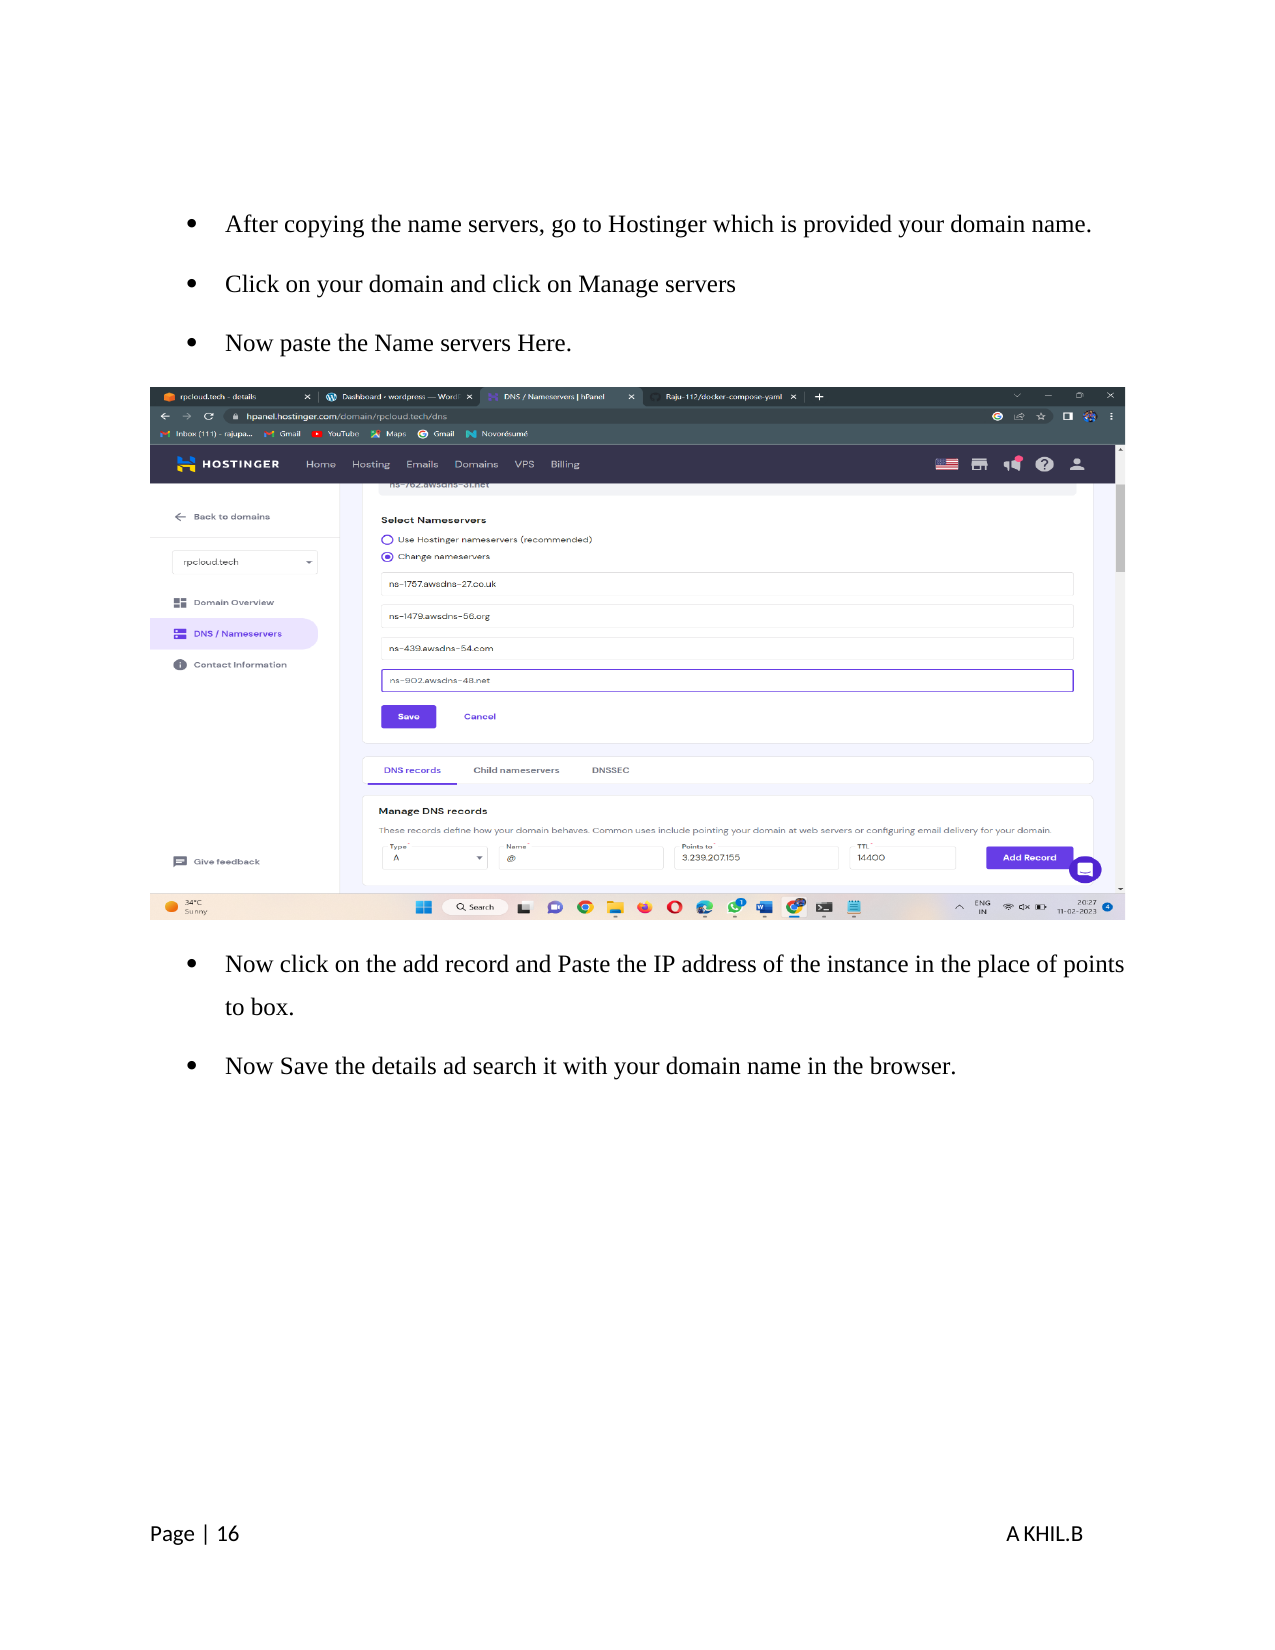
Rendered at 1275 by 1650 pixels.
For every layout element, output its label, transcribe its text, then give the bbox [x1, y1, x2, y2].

list Now click on the add record and Paste the IP address of the instance in the place of points to box. [187, 949, 1125, 1021]
picture [150, 387, 1125, 920]
list Now Save the details ad search it with your domain name in the browser. [187, 1051, 1125, 1080]
list Click on your domain and click on Manage servers [187, 269, 1125, 298]
list Now paste the Name servers Here. [187, 328, 1125, 357]
list After copying the name servers, go to Hostinger which is provided your domain name. [187, 209, 1125, 238]
